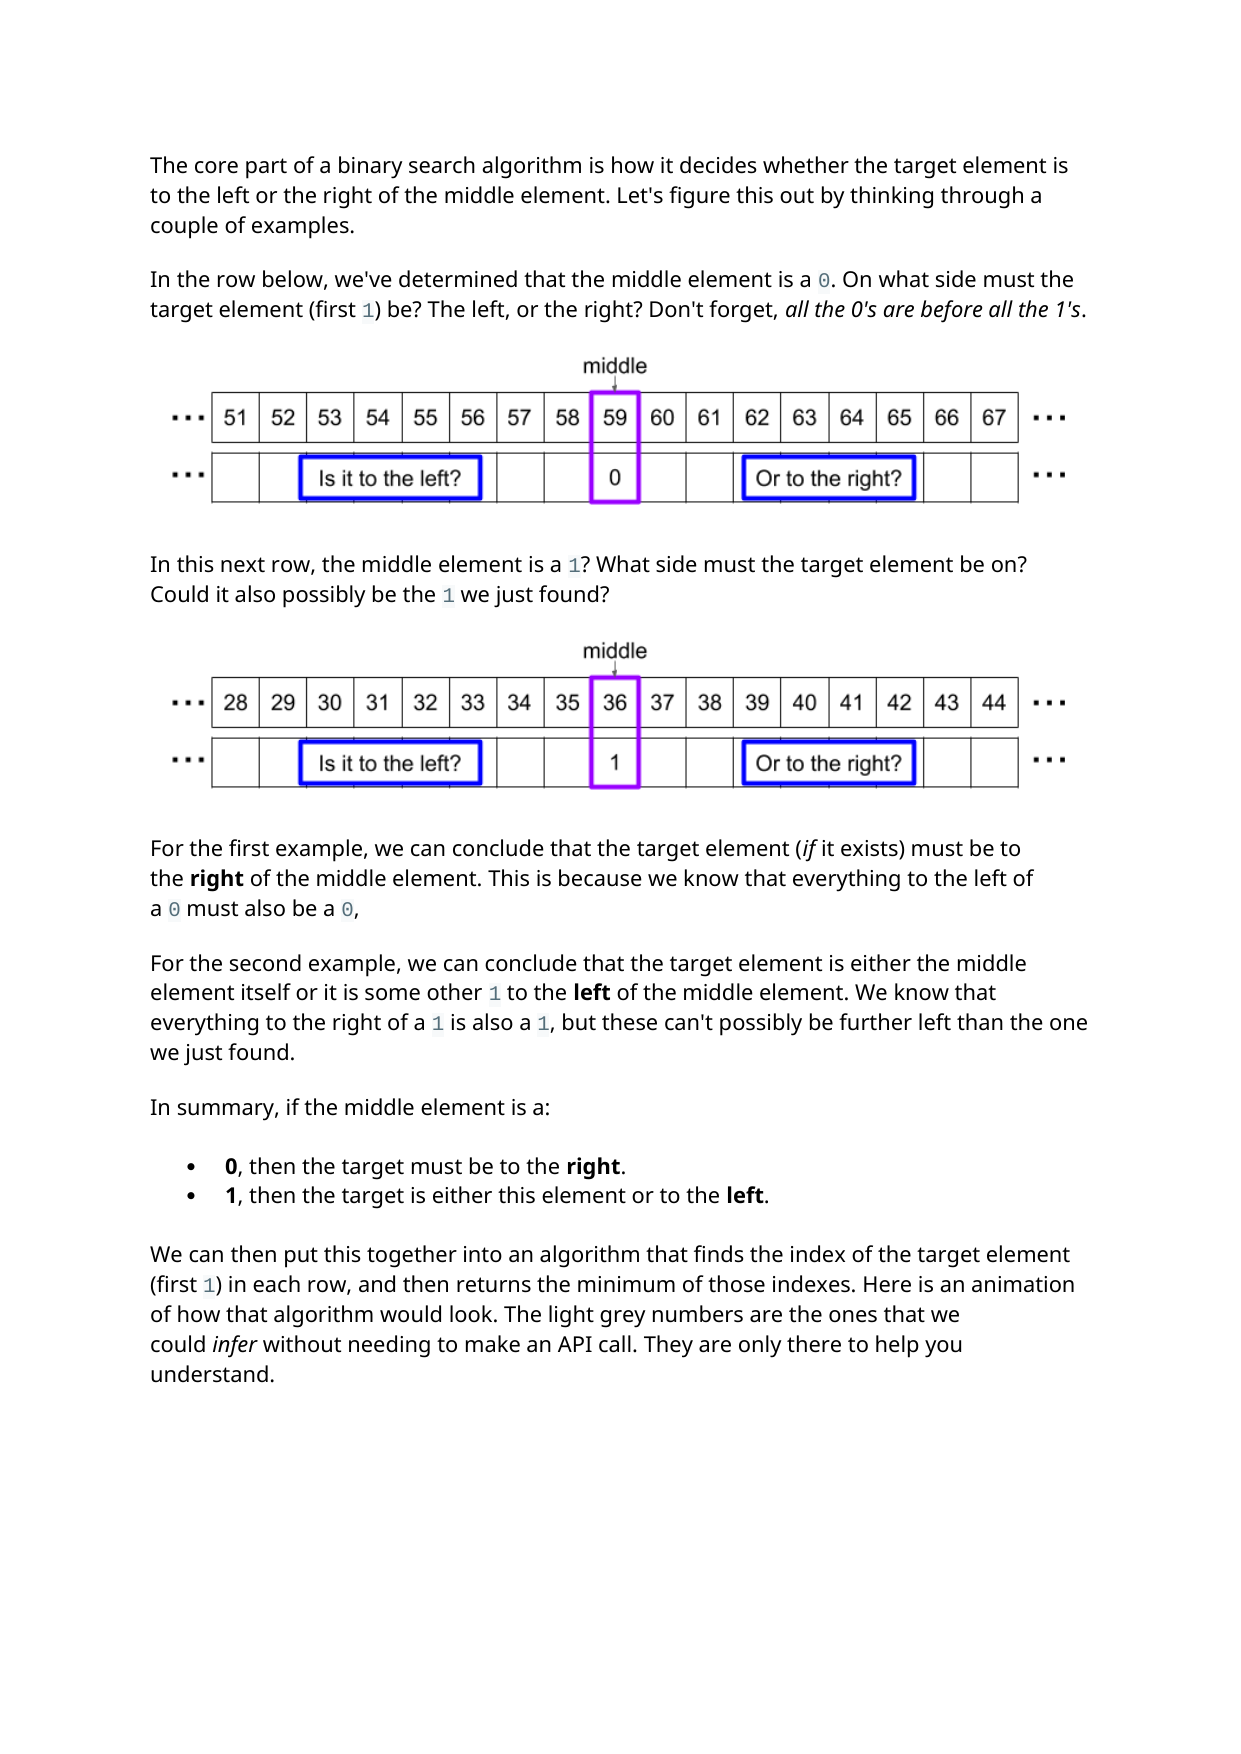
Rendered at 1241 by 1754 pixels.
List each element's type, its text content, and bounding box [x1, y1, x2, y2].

text For the second example, we can conclude that the target element is either the middle element itself or it is some other 1 to the left of the middle element. We know that everything to the right of a 1 is also a 1, but these can't possibly be further left than the one we just found. [150, 947, 1090, 1067]
picture [150, 348, 1091, 524]
text The core part of a binary search algorithm is how it decides whether the target element is to the left or the right of the middle element. Let's figure this out by thinking through a couple of examples. [150, 150, 1090, 239]
text For the first example, we can conclude that the target element (if it exists) must be to the right of the middle element. This is because we know that everything to the left of a 0 must also be a 0, [150, 833, 1090, 922]
text We can then put this together into an algorithm that finds the index of the target element (first 1) in each row, and then returns the minimum of those indexes. Here is an animation of how that algorithm would look. The light grey numbers are the ones that we could infer without needing to make an API call. They are only there to help you understand. [150, 1239, 1090, 1388]
picture [150, 633, 1091, 809]
list 0, then the target must be to the right. [187, 1151, 1090, 1180]
text In the row below, we've determined that the middle element is a 0. On what side must the target element (first 1) be? The left, or the right? Don't forget, all the 0's are before all the 1's. [150, 264, 1090, 324]
list 1, then the target is either this element or to the left. [187, 1180, 1090, 1210]
text In summary, if the middle element is a: [150, 1092, 1090, 1121]
text In this next row, the middle element is a 1? What side must the target element be on? Could it also possibly be the 1 we just found? [150, 549, 1090, 608]
